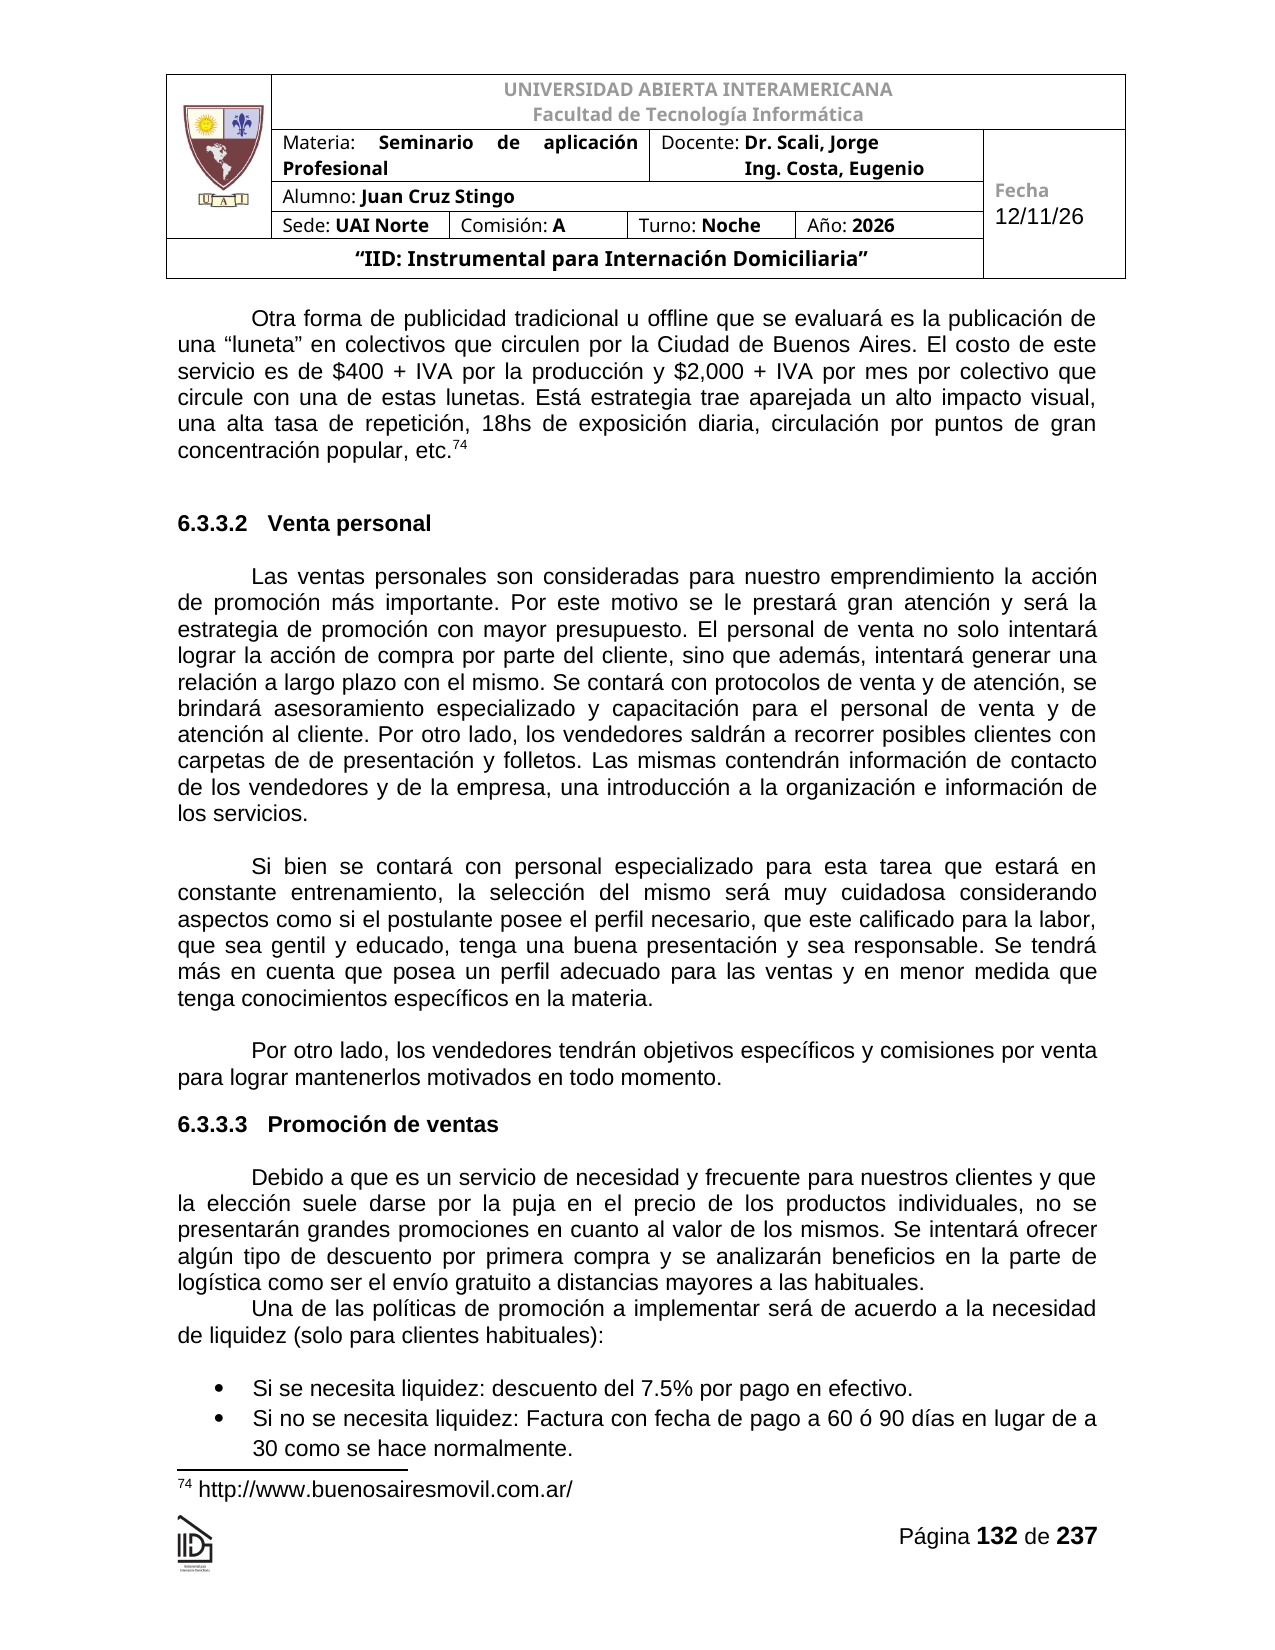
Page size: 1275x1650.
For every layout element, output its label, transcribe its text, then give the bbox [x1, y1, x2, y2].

picture [165, 1508, 225, 1585]
text Una de las políticas de promoción a implementar será de acuerdo a la necesidad de liquidez (solo para clientes habituales): [177, 1295, 1098, 1348]
picture [272, 130, 283, 181]
text Las ventas personales son consideradas para nuestro emprendimiento la acción de promoción más importante. Por este motivo se le prestará gran atención y será la estrategia de promoción con mayor presupuesto. El personal de venta no solo intentará lograr la acción de compra por parte del cliente, sino que además, intentará generar una relación a largo plazo con el mismo. Se contará con protocolos de venta y de atención, se brindará asesoramiento especializado y capacitación para el personal de venta y de atención al cliente. Por otro lado, los vendedores saldrán a recorrer posibles clientes con carpetas de de presentación y folletos. Las mismas contendrán información de contacto de los vendedores y de la empresa, una introducción a la organización e información de los servicios. [177, 563, 1098, 827]
subtitle Promoción de ventas [177, 1111, 1098, 1137]
picture [272, 97, 283, 129]
subtitle Venta personal [177, 510, 1098, 537]
list Si se necesita liquidez: descuento del 7.5% por pago en efectivo. [215, 1374, 1098, 1401]
text Debido a que es un servicio de necesidad y frecuente para nuestros clientes y que la elección suele darse por la puja en el precio de los productos individuales, no se presentarán grandes promociones en cuanto al valor de los mismos. Se intentará ofrecer algún tipo de descuento por primera compra y se analizarán beneficios en la parte de logística como ser el envío gratuito a distancias mayores a las habituales. [177, 1164, 1098, 1295]
picture [272, 182, 283, 211]
picture [167, 97, 271, 211]
text Otra forma de publicidad tradicional u offline que se evaluará es la publicación de una “luneta” en colectivos que circulen por la Ciudad de Buenos Aires. El costo de este servicio es de $400 + IVA por la producción y $2,000 + IVA por mes por colectivo que circule con una de estas lunetas. Está estrategia trae aparejada un alto impacto visual, una alta tasa de repetición, 18hs de exposición diaria, circulación por puntos de gran concentración popular, etc. [177, 305, 1098, 463]
list Si no se necesita liquidez: Factura con fecha de pago a 60 ó 90 días en lugar de a 30 como se hace normalmente. [215, 1405, 1098, 1461]
text Si bien se contará con personal especializado para esta tarea que estará en constante entrenamiento, la selección del mismo será muy cuidadosa considerando aspectos como si el postulante posee el perfil necesario, que este calificado para la labor, que sea gentil y educado, tenga una buena presentación y sea responsable. Se tendrá más en cuenta que posea un perfil adecuado para las ventas y en menor medida que tenga conocimientos específicos en la materia. [177, 853, 1098, 1011]
text Por otro lado, los vendedores tendrán objetivos específicos y comisiones por venta para lograr mantenerlos motivados en todo momento. [177, 1037, 1098, 1090]
